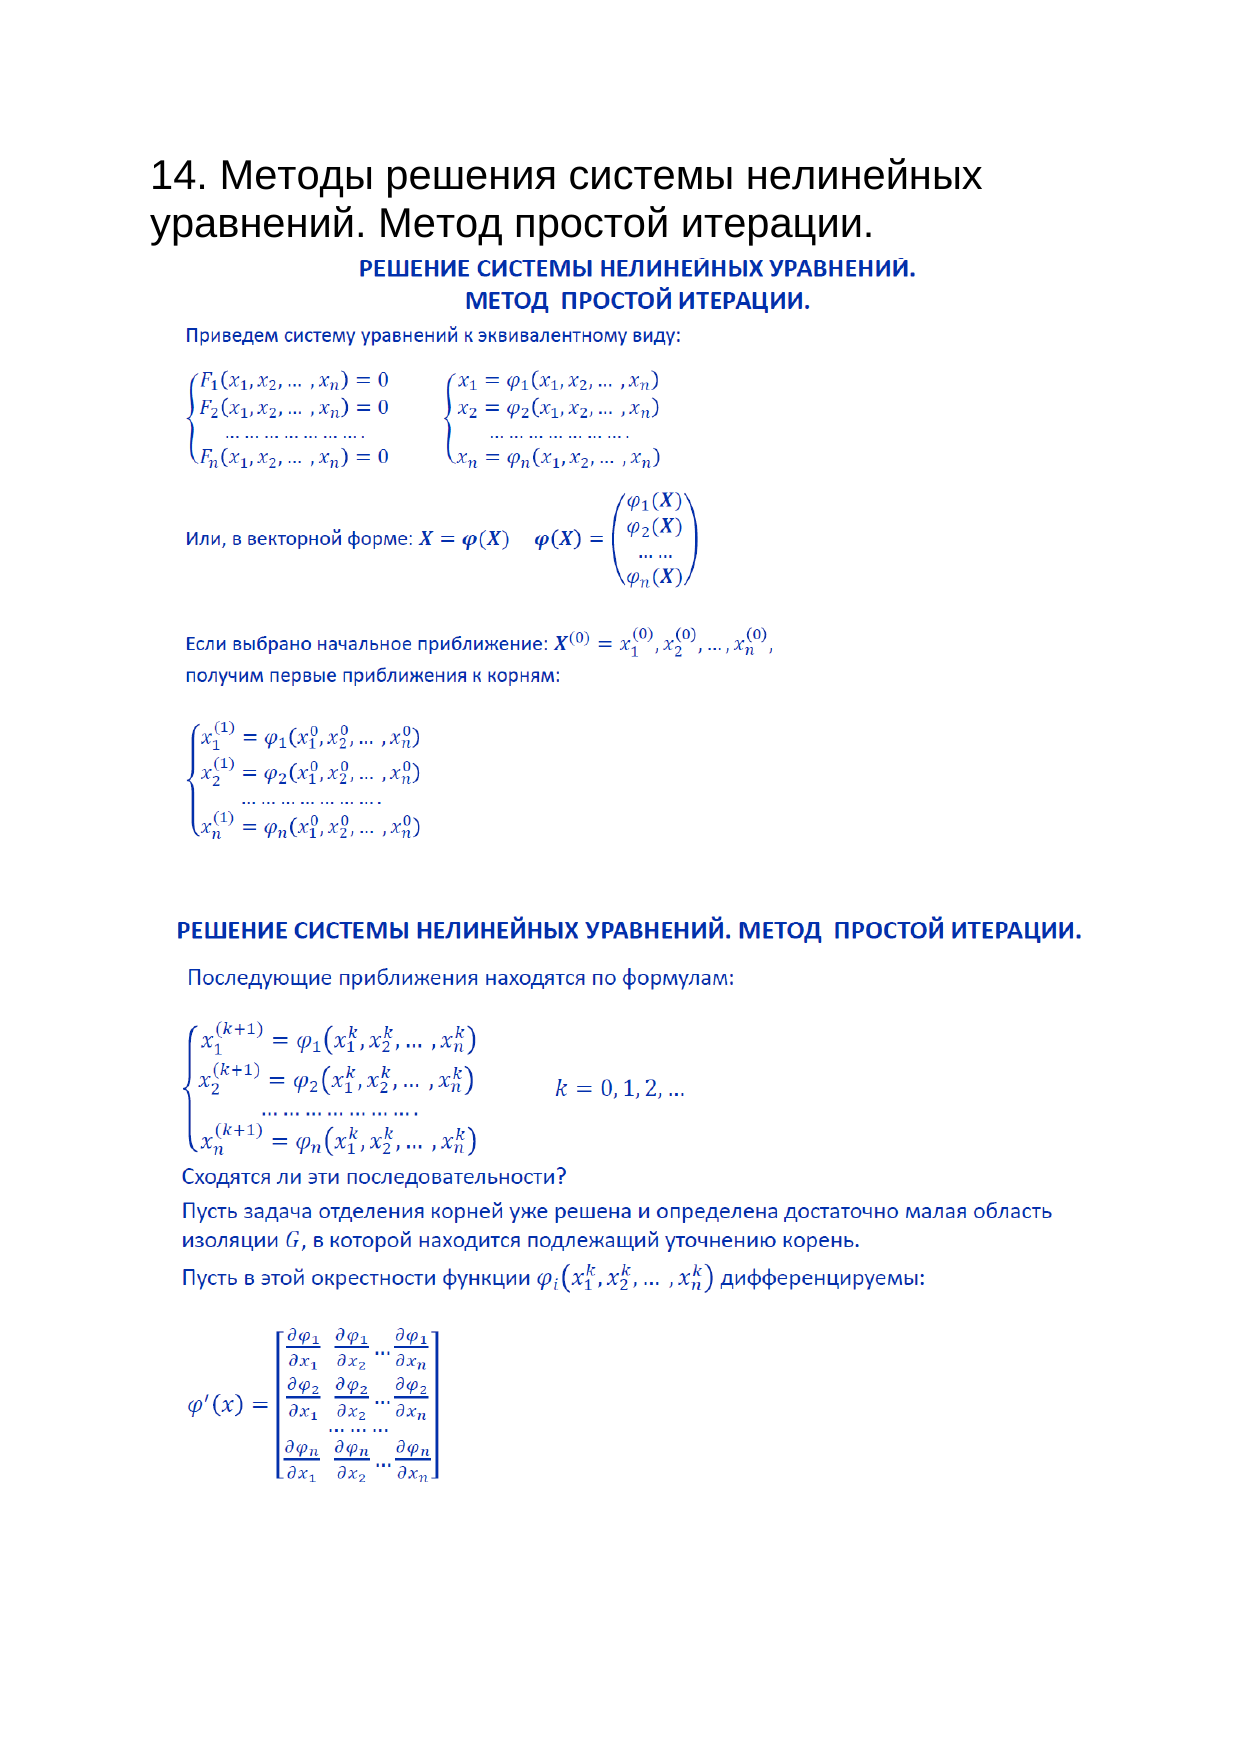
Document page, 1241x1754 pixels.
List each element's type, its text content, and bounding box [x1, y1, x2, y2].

subtitle 14. Методы решения системы нелинейных уравнений. Метод простой итерации. [150, 150, 1090, 246]
picture [150, 258, 1091, 869]
picture [150, 913, 1091, 1529]
